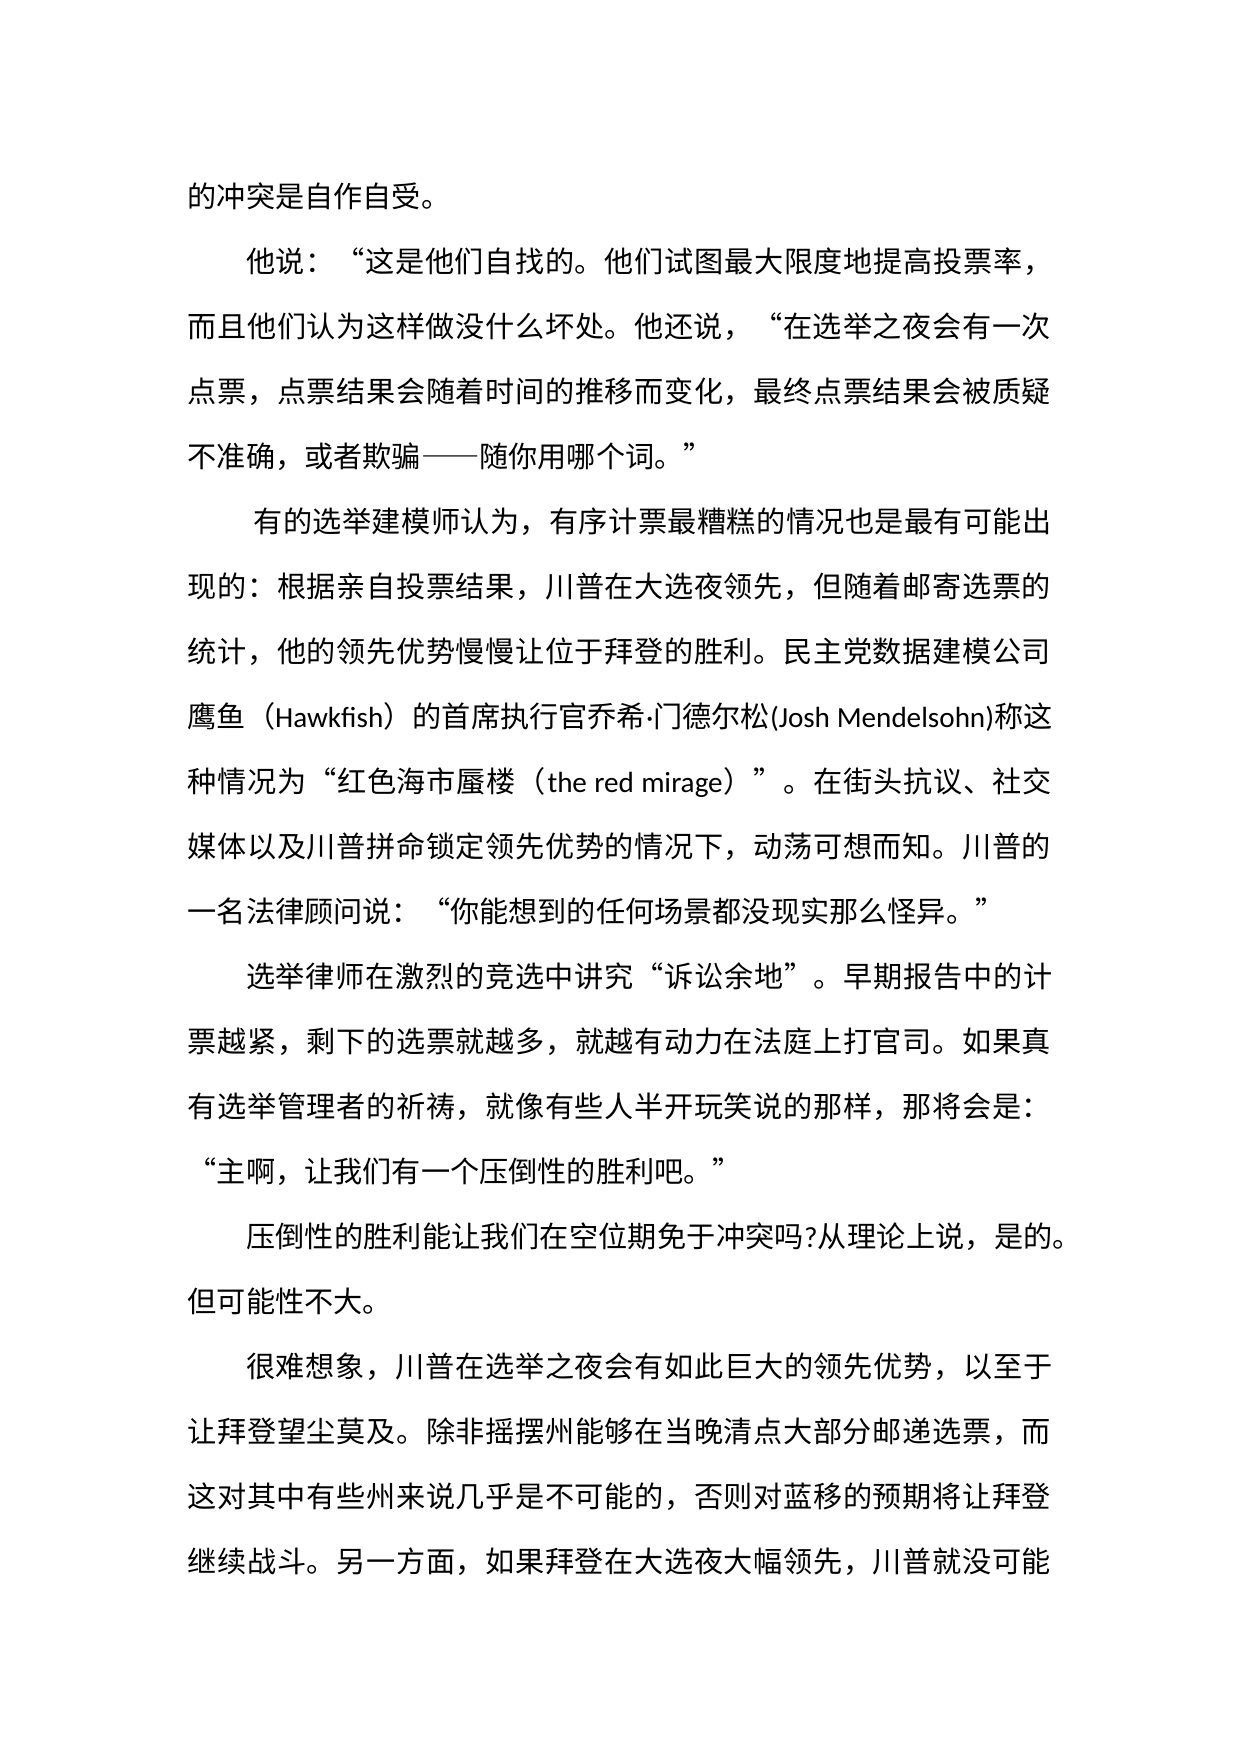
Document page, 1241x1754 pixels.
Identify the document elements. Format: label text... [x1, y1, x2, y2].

text 压倒性的胜利能让我们在空位期免于冲突吗?从理论上说，是的。但可能性不大。 [187, 1202, 1053, 1332]
text 选举律师在激烈的竞选中讲究“诉讼余地”。早期报告中的计票越紧，剩下的选票就越多，就越有动力在法庭上打官司。如果真有选举管理者的祈祷，就像有些人半开玩笑说的那样，那将会是：“主啊，让我们有一个压倒性的胜利吧。” [187, 942, 1053, 1202]
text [187, 162, 1053, 227]
text 有的选举建模师认为，有序计票最糟糕的情况也是最有可能出现的：根据亲自投票结果，川普在大选夜领先，但随着邮寄选票的统计，他的领先优势慢慢让位于拜登的胜利。民主党数据建模公司鹰鱼（Hawkfish）的首席执行官乔希·门德尔松(Josh Mendelsohn)称这种情况为“红色海市蜃楼（the red mirage）”。在街头抗议、社交媒体以及川普拼命锁定领先优势的情况下，动荡可想而知。川普的一名法律顾问说：“你能想到的任何场景都没现实那么怪异。” [187, 487, 1053, 942]
text 他说：“这是他们自找的。他们试图最大限度地提高投票率，而且他们认为这样做没什么坏处。他还说，“在选举之夜会有一次点票，点票结果会随着时间的推移而变化，最终点票结果会被质疑不准确，或者欺骗——随你用哪个词。” [187, 227, 1053, 487]
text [187, 1332, 1053, 1592]
